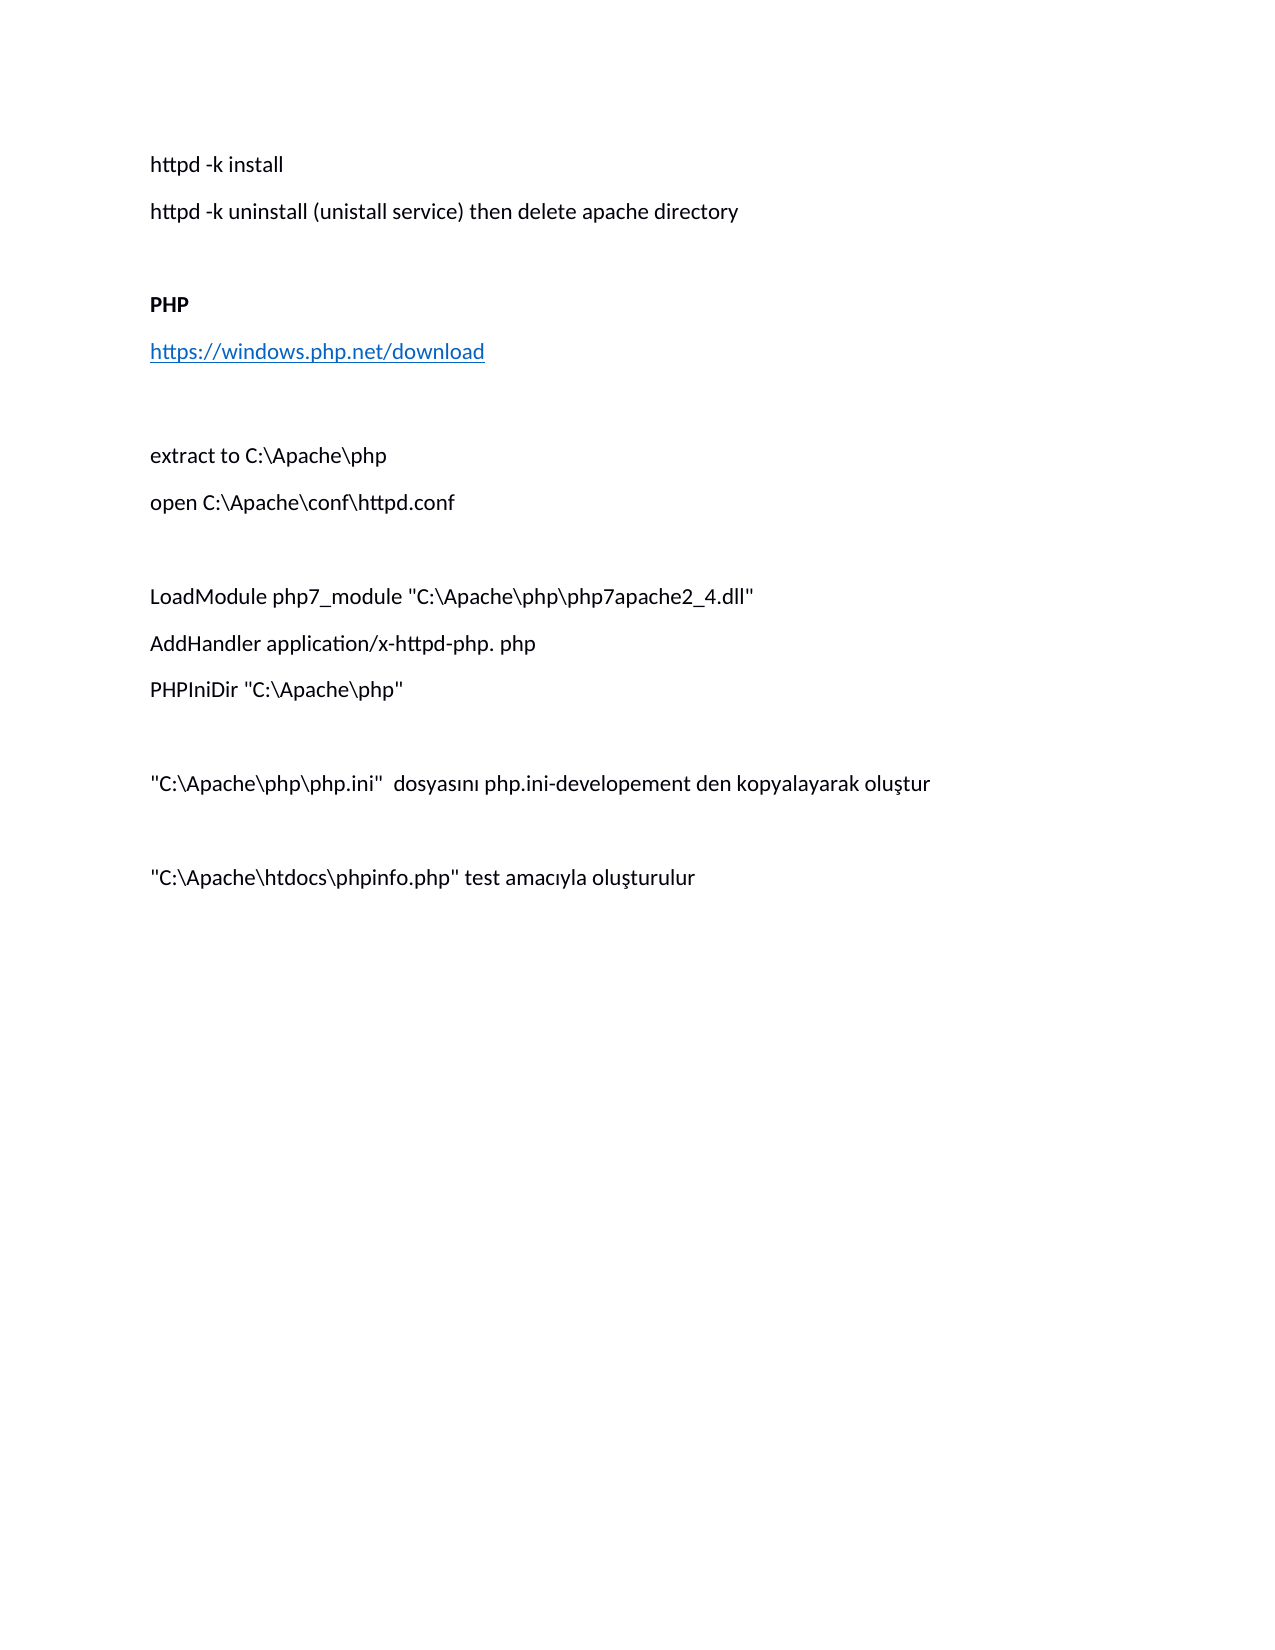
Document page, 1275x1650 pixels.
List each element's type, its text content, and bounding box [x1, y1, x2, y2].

text https://windows.php.net/download [150, 337, 1125, 366]
text httpd -k uninstall (unistall service) then delete apache directory [150, 197, 1125, 225]
text "C:\Apache\php\php.ini" dosyasını php.ini-developement den kopyalayarak oluştur [150, 769, 1125, 797]
text LoadModule php7_module "C:\Apache\php\php7apache2_4.dll" [150, 582, 1125, 610]
text PHPIniDir "C:\Apache\php" [150, 676, 1125, 704]
text AddHandler application/x-httpd-php. php [150, 629, 1125, 657]
text httpd -k install [150, 150, 1125, 178]
text "C:\Apache\htdocs\phpinfo.php" test amacıyla oluşturulur [150, 863, 1125, 891]
text extract to C:\Apache\php [150, 441, 1125, 469]
text PHP [150, 291, 1125, 319]
text open C:\Apache\conf\httpd.conf [150, 488, 1125, 516]
